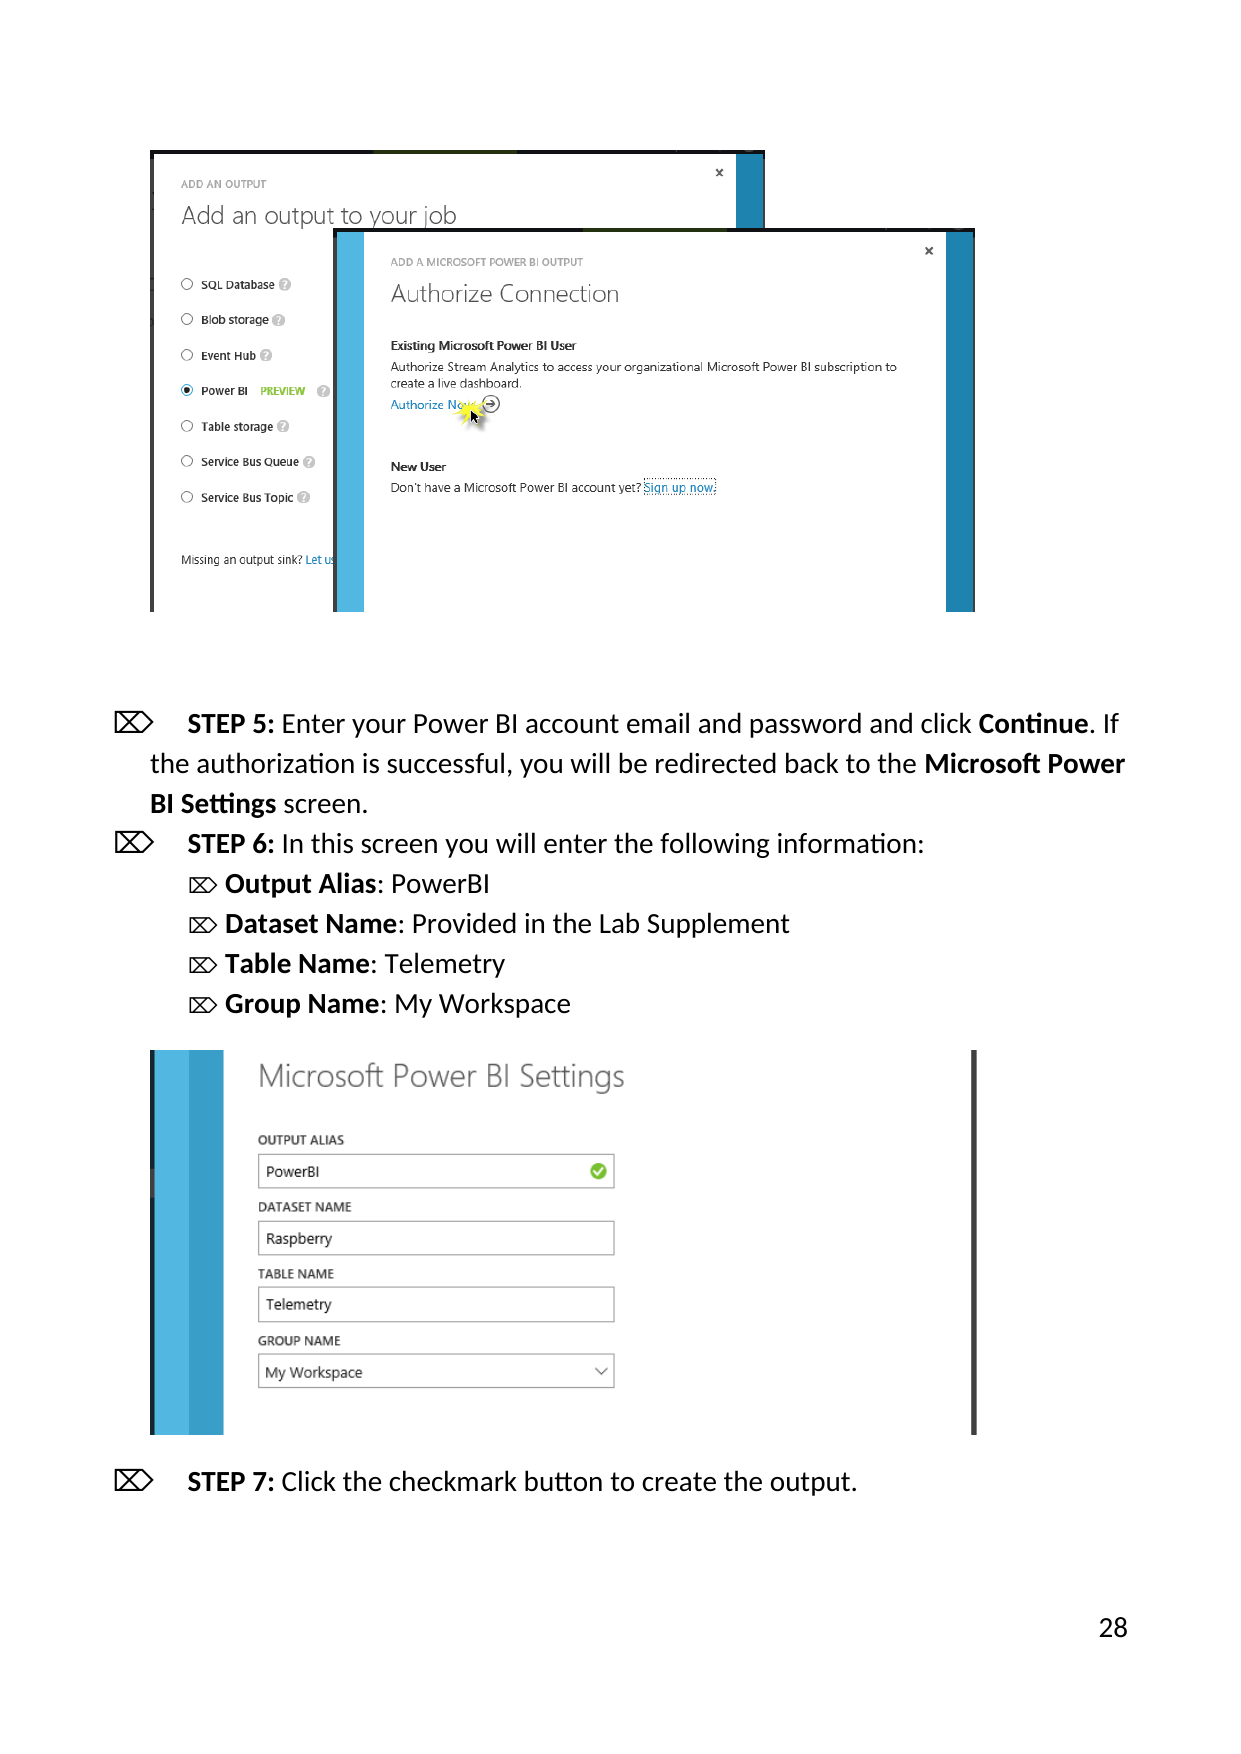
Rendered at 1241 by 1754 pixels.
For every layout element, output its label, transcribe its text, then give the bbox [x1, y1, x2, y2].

list Output Alias: PowerBI [188, 861, 1128, 901]
list STEP 5: Enter your Power BI account email and password and click Continue. If the authorization is successful, you will be redirected back to the Microsoft Power BI Settings screen. [112, 701, 1128, 821]
list Table Name: Telemetry [188, 941, 1128, 981]
list STEP 6: In this screen you will enter the following information: [113, 821, 1128, 861]
picture [150, 150, 977, 612]
picture [150, 1050, 977, 1435]
list Dataset Name: Provided in the Lab Supplement [188, 901, 1128, 941]
list STEP 7: Click the checkmark button to create the output. [112, 1459, 1128, 1499]
list Group Name: My Workspace [188, 981, 1128, 1021]
